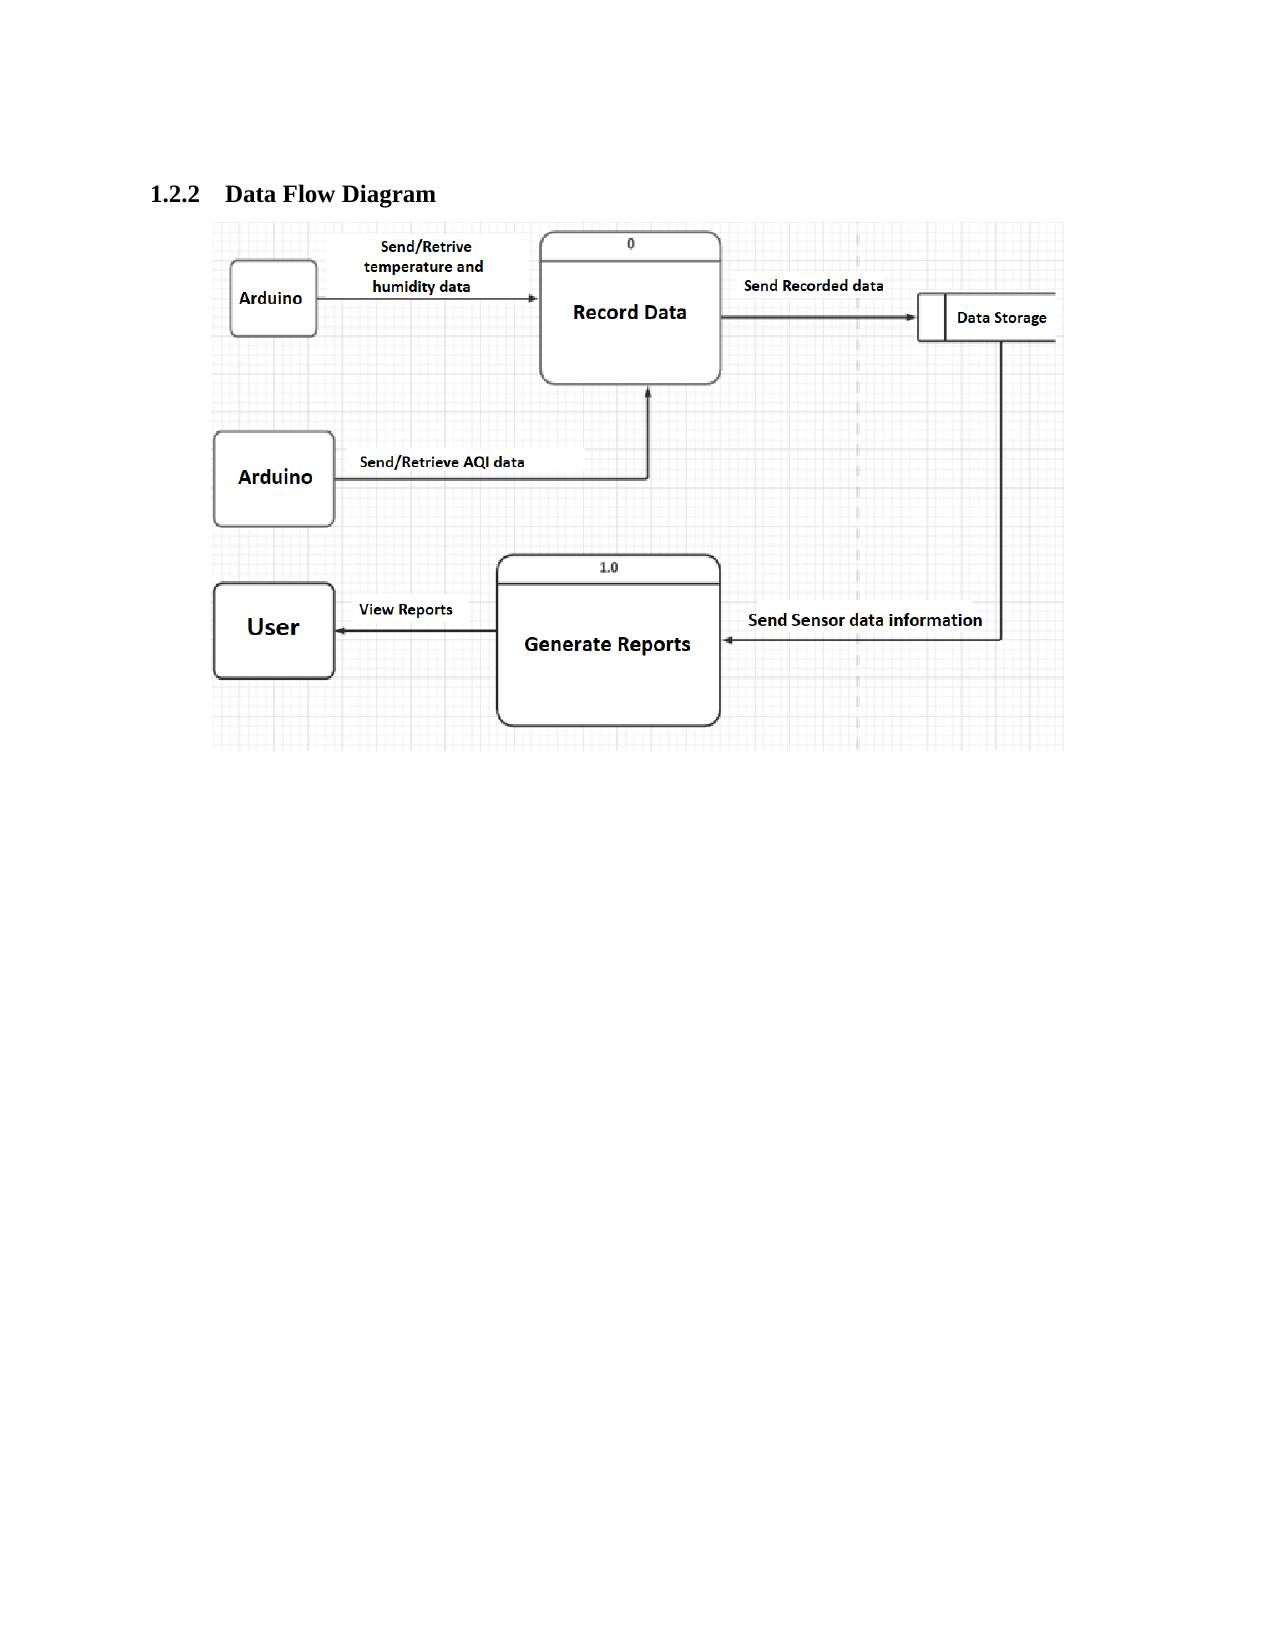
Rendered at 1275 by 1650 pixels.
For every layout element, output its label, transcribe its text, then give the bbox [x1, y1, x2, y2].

subtitle Data Flow Diagram [150, 179, 1125, 208]
picture [211, 222, 1064, 752]
